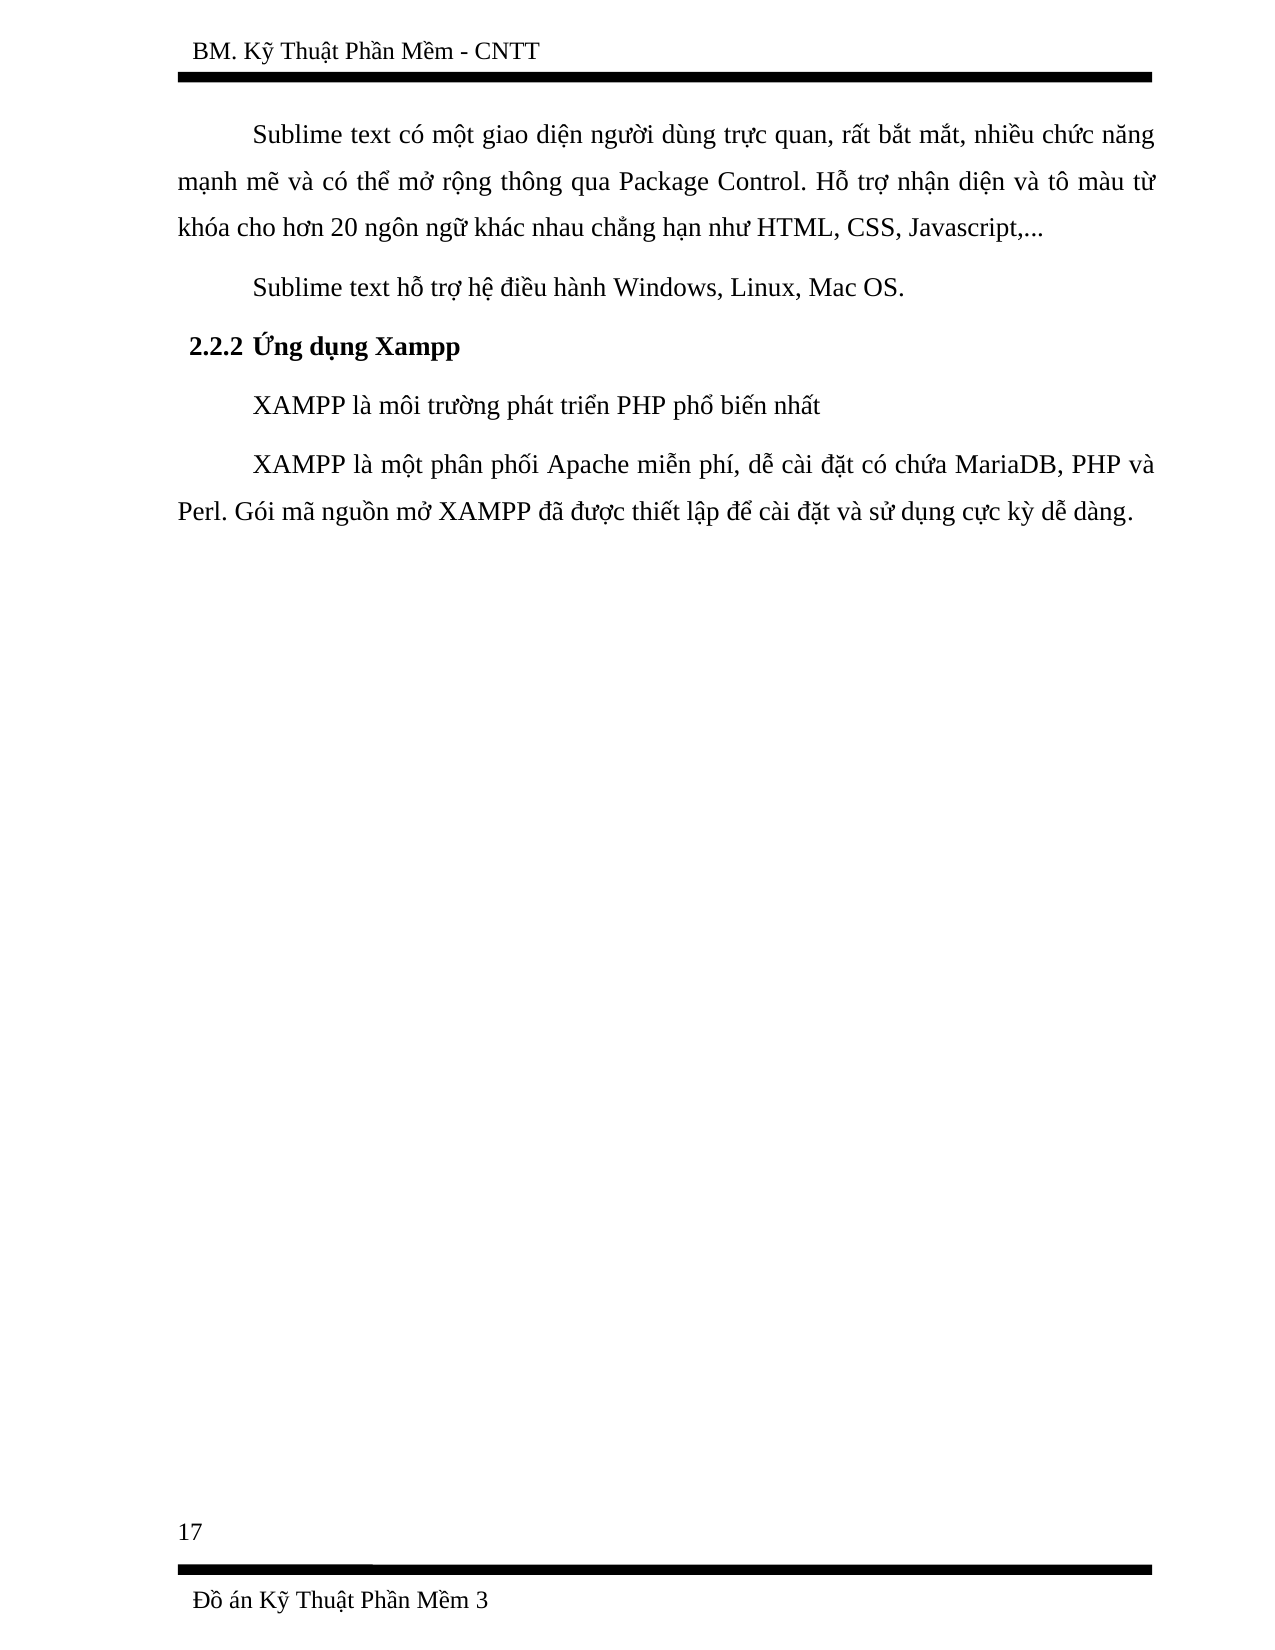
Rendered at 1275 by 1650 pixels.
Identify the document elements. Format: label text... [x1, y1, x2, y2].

text Sublime text có một giao diện người dùng trực quan, rất bắt mắt, nhiều chức năng mạnh mẽ và có thể mở rộng thông qua Package Control. Hỗ trợ nhận diện và tô màu từ khóa cho hơn 20 ngôn ngữ khác nhau chẳng hạn như HTML, CSS, Javascript,... [177, 118, 1157, 243]
text 2.2.2 Ứng dụng Xampp [189, 330, 1157, 361]
text Sublime text hỗ trợ hệ điều hành Windows, Linux, Mac OS. [177, 271, 1157, 302]
text XAMPP là một phân phối Apache miễn phí, dễ cài đặt có chứa MariaDB, PHP và Perl. Gói mã nguồn mở XAMPP đã được thiết lập để cài đặt và sử dụng cực kỳ dễ dàng. [177, 448, 1157, 526]
text XAMPP là môi trường phát triển PHP phổ biến nhất [177, 389, 1157, 420]
